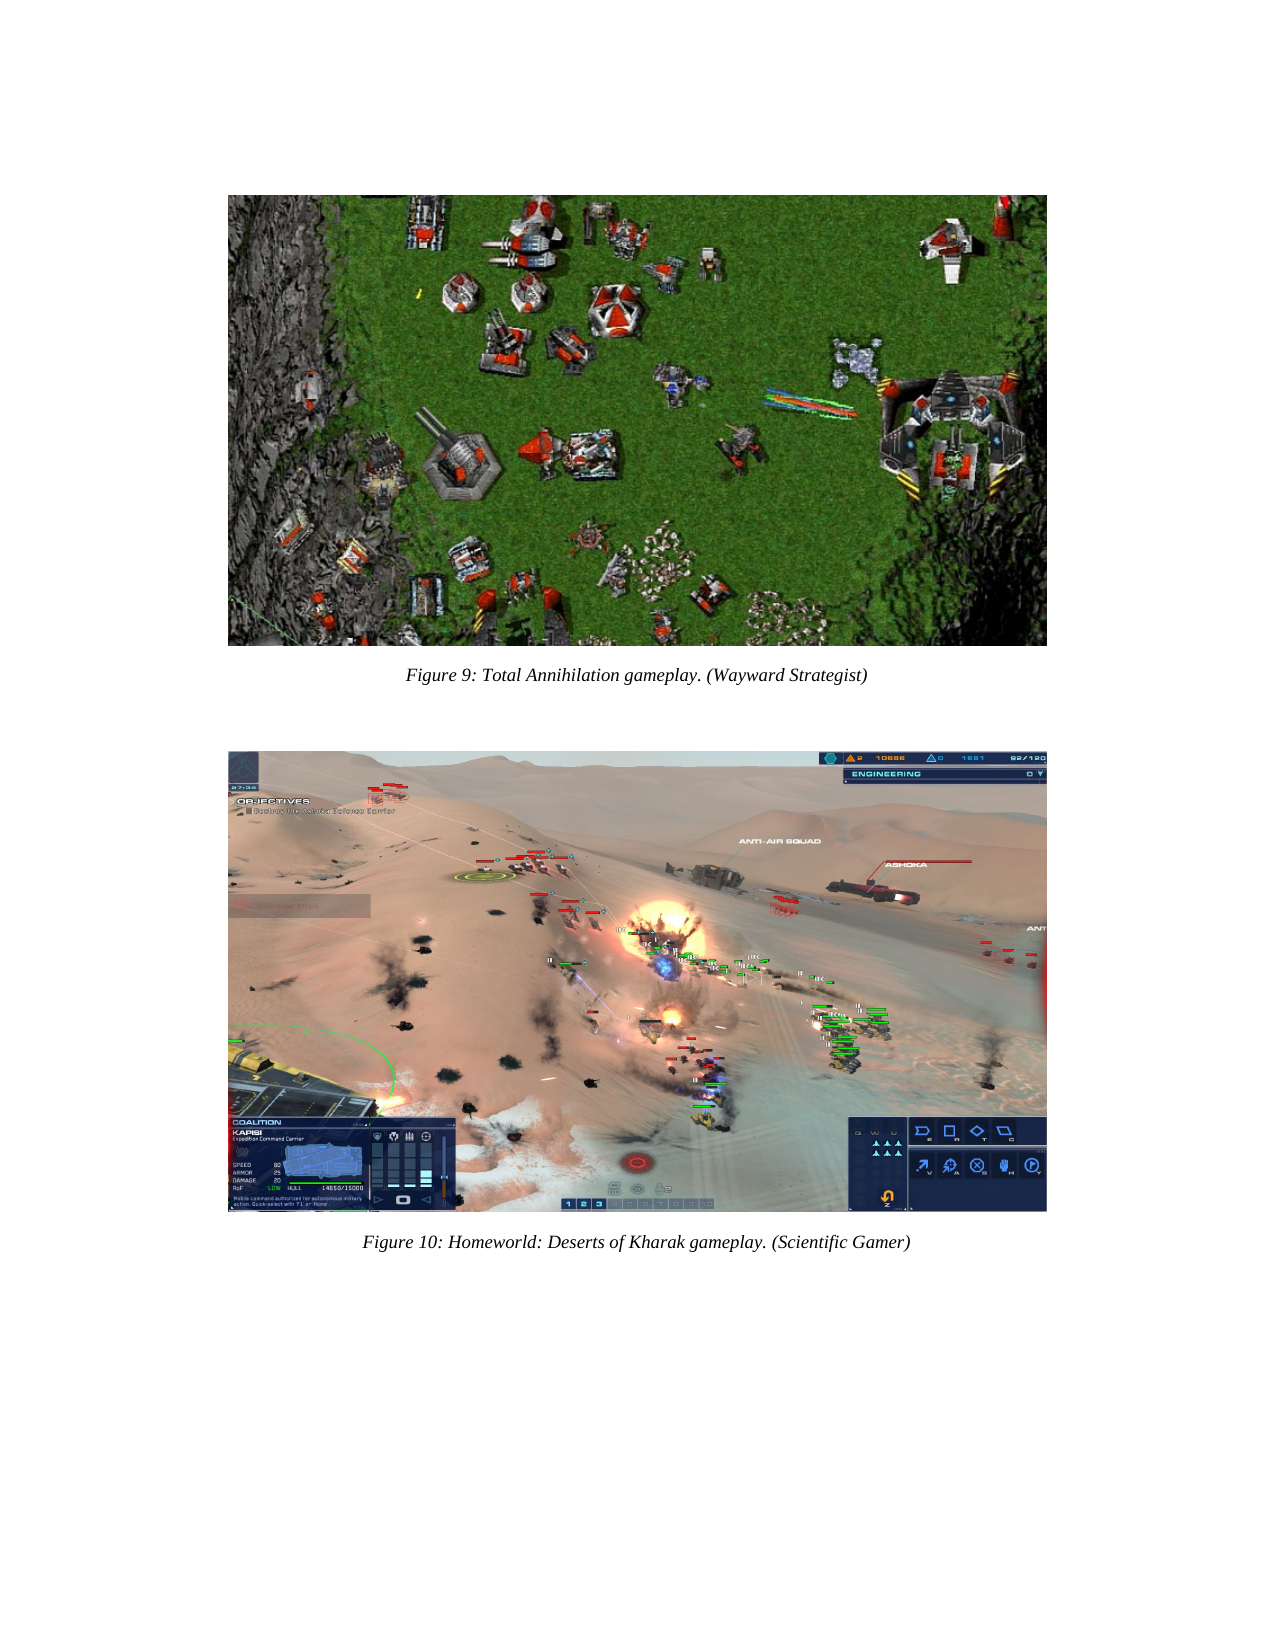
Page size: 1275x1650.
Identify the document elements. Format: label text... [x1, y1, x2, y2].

text Figure 9: Total Annihilation gameplay. (Wayward Strategist) [150, 664, 1125, 685]
picture [228, 751, 1047, 1212]
picture [228, 195, 1047, 646]
text Figure 10: Homeworld: Deserts of Kharak gameplay. (Scientific Gamer) [150, 1231, 1125, 1252]
